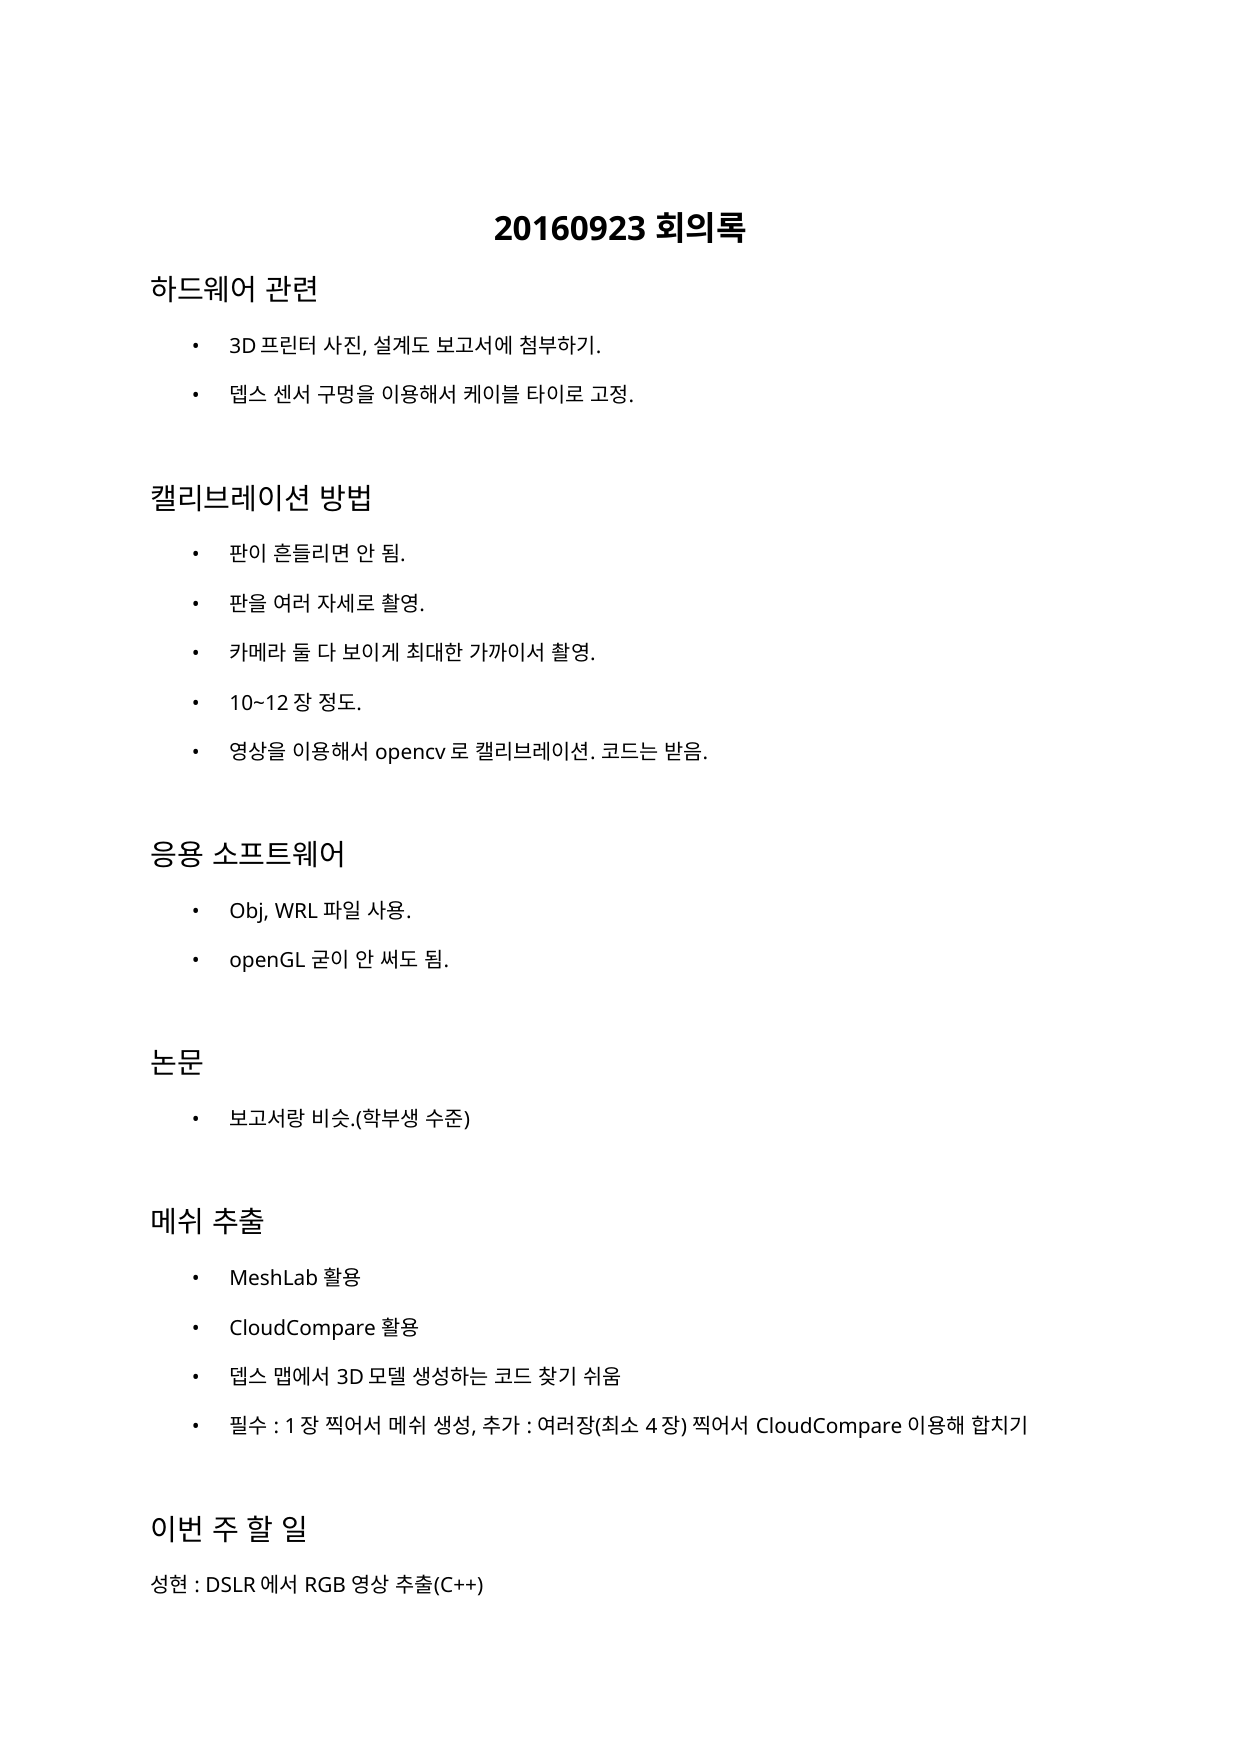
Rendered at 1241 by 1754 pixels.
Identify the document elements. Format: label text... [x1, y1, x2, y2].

text 하드웨어 관련 [150, 267, 1090, 309]
list 영상을 이용해서 opencv로 캘리브레이션. 코드는 받음. [192, 735, 1090, 765]
list 카메라 둘 다 보이게 최대한 가까이서 촬영. [192, 636, 1090, 667]
text 캘리브레이션 방법 [150, 475, 1090, 518]
list 뎁스 맵에서 3D모델 생성하는 코드 찾기 쉬움 [192, 1360, 1090, 1390]
list 필수 : 1장 찍어서 메쉬 생성, 추가 : 여러장(최소 4장) 찍어서 CloudCompare 이용해 합치기 [192, 1409, 1090, 1440]
text 이번 주 할 일 [150, 1506, 1090, 1548]
text 성현 : DSLR에서 RGB 영상 추출(C++) [150, 1568, 1090, 1599]
list 3D프린터 사진, 설계도 보고서에 첨부하기. [192, 329, 1090, 359]
list 10~12장 정도. [192, 686, 1090, 716]
list 뎁스 센서 구멍을 이용해서 케이블 타이로 고정. [192, 379, 1090, 409]
text 응용 소프트웨어 [150, 832, 1090, 874]
text 메쉬 추출 [150, 1199, 1090, 1241]
list 판을 여러 자세로 촬영. [192, 587, 1090, 617]
list 판이 흔들리면 안 됨. [192, 538, 1090, 568]
list MeshLab 활용 [192, 1261, 1090, 1292]
text 논문 [150, 1040, 1090, 1082]
text 20160923 회의록 [150, 202, 1090, 251]
list Obj, WRL 파일 사용. [192, 894, 1090, 924]
list CloudCompare 활용 [192, 1311, 1090, 1341]
list openGL 굳이 안 써도 됨. [192, 943, 1090, 974]
list 보고서랑 비슷.(학부생 수준) [192, 1102, 1090, 1133]
